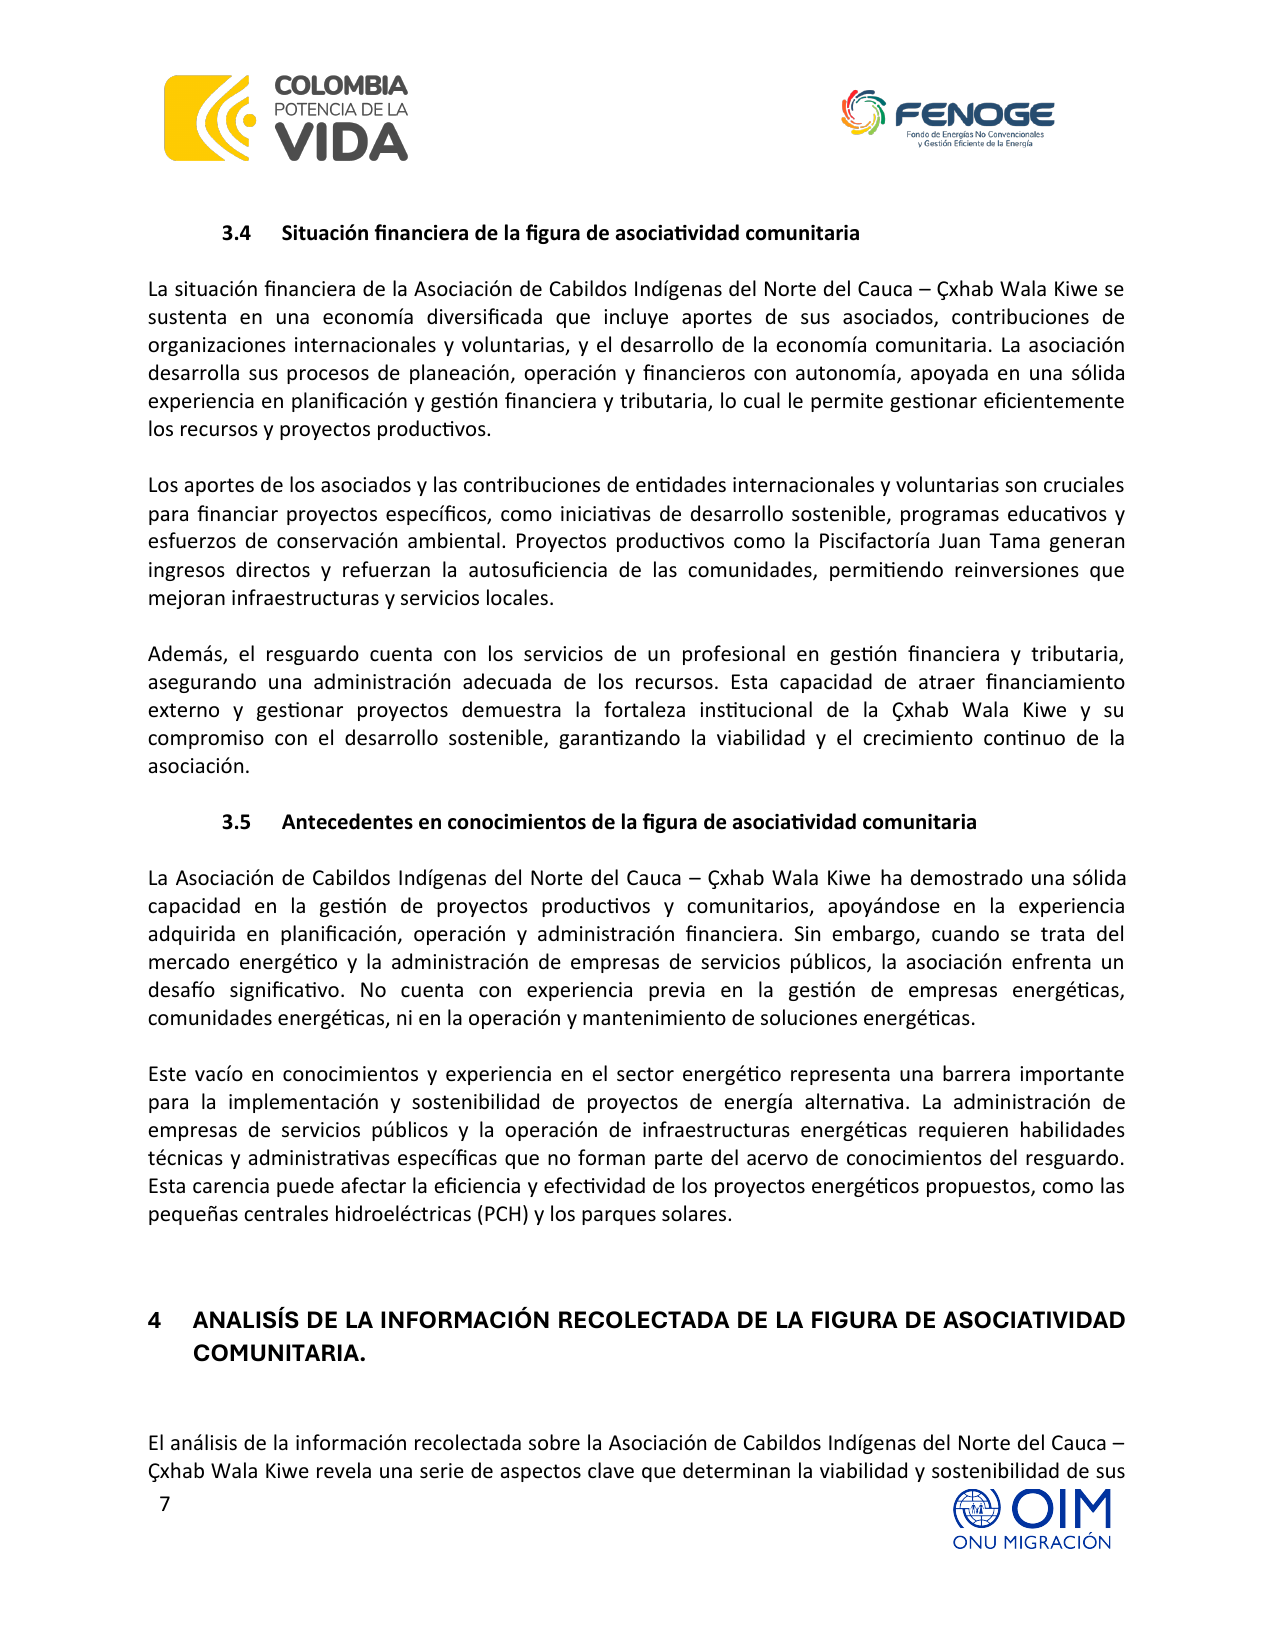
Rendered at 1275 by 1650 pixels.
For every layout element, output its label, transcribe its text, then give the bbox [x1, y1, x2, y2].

text Además, el resguardo cuenta con los servicios de un profesional en gestión financiera y tributaria, asegurando una administración adecuada de los recursos. Esta capacidad de atraer financiamiento externo y gestionar proyectos demuestra la fortaleza institucional de la Çxhab Wala Kiwe y su compromiso con el desarrollo sostenible, garantizando la viabilidad y el crecimiento continuo de la asociación. [148, 639, 1127, 779]
subtitle ANALISÍS DE LA INFORMACIÓN RECOLECTADA DE LA FIGURA DE ASOCIATIVIDAD COMUNITARIA. [148, 1305, 1127, 1369]
subtitle Antecedentes en conocimientos de la figura de asociatividad comunitaria [222, 807, 1127, 835]
picture [840, 88, 1057, 148]
text La Asociación de Cabildos Indígenas del Norte del Cauca – Çxhab Wala Kiwe ha demostrado una sólida capacidad en la gestión de proyectos productivos y comunitarios, apoyándose en la experiencia adquirida en planificación, operación y administración financiera. Sin embargo, cuando se trata del mercado energético y la administración de empresas de servicios públicos, la asociación enfrenta un desafío significativo. No cuenta con experiencia previa en la gestión de empresas energéticas, comunidades energéticas, ni en la operación y mantenimiento de soluciones energéticas. [148, 863, 1127, 1031]
subtitle Situación financiera de la figura de asociatividad comunitaria [222, 218, 1127, 246]
text La situación financiera de la Asociación de Cabildos Indígenas del Norte del Cauca – Çxhab Wala Kiwe se sustenta en una economía diversificada que incluye aportes de sus asociados, contribuciones de organizaciones internacionales y voluntarias, y el desarrollo de la economía comunitaria. La asociación desarrolla sus procesos de planeación, operación y financieros con autonomía, apoyada en una sólida experiencia en planificación y gestión financiera y tributaria, lo cual le permite gestionar eficientemente los recursos y proyectos productivos. [148, 274, 1127, 443]
text Los aportes de los asociados y las contribuciones de entidades internacionales y voluntarias son cruciales para financiar proyectos específicos, como iniciativas de desarrollo sostenible, programas educativos y esfuerzos de conservación ambiental. Proyectos productivos como la Piscifactoría Juan Tama generan ingresos directos y refuerzan la autosuficiencia de las comunidades, permitiendo reinversiones que mejoran infraestructuras y servicios locales. [148, 471, 1127, 611]
picture [158, 73, 414, 163]
picture [953, 1489, 1111, 1549]
text Este vacío en conocimientos y experiencia en el sector energético representa una barrera importante para la implementación y sostenibilidad de proyectos de energía alternativa. La administración de empresas de servicios públicos y la operación de infraestructuras energéticas requieren habilidades técnicas y administrativas específicas que no forman parte del acervo de conocimientos del resguardo. Esta carencia puede afectar la eficiencia y efectividad de los proyectos energéticos propuestos, como las pequeñas centrales hidroeléctricas (PCH) y los parques solares. [148, 1059, 1127, 1227]
